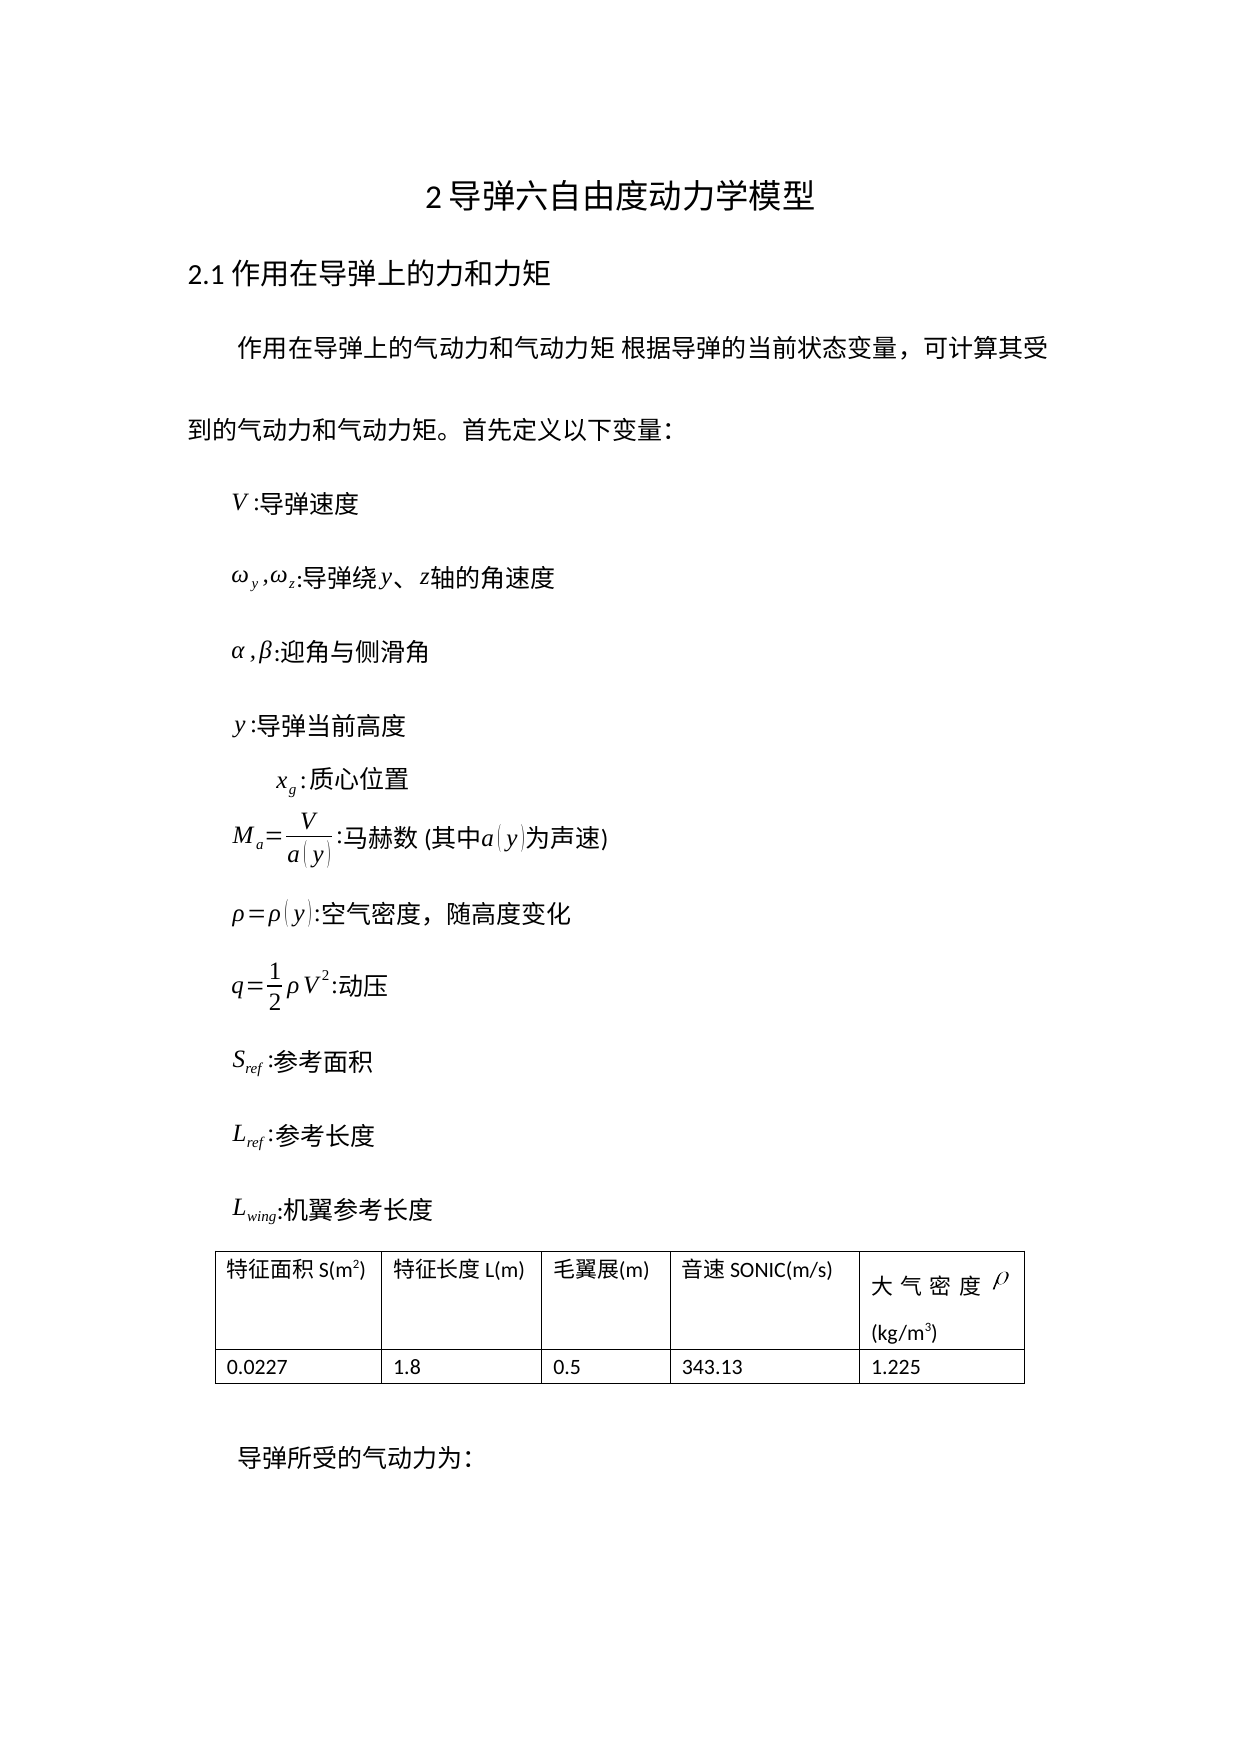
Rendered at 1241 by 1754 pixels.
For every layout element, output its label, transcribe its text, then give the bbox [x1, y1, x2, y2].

subtitle 2.1 作用在导弹上的力和力矩 [187, 239, 1053, 304]
table_header 特征面积S(m2) [216, 1252, 381, 1349]
table_header 大气密度(kg/m3) [860, 1252, 1024, 1349]
text 导弹所受的气动力为： [187, 1424, 1053, 1489]
table_cell 1.225 [860, 1350, 1024, 1383]
text 空气密度，随高度变化 [187, 880, 1053, 945]
table_header 毛翼展(m) [542, 1252, 670, 1349]
text 马赫数 (其中为声速) [187, 806, 1053, 871]
text 导弹速度 [187, 470, 1053, 535]
text :机翼参考长度 [187, 1176, 1053, 1241]
text 参考长度 [187, 1102, 1053, 1167]
text 导弹当前高度 [187, 692, 1053, 757]
table_cell 343.13 [671, 1350, 859, 1383]
text 作用在导弹上的气动力和气动力矩 根据导弹的当前状态变量，可计算其受到的气动力和气动力矩。首先定义以下变量： [187, 314, 1053, 461]
table_cell 0.0227 [216, 1350, 381, 1383]
table_cell 1.8 [382, 1350, 541, 1383]
text :导弹绕、轴的角速度 [187, 544, 1053, 609]
subtitle 2导弹六自由度动力学模型 [187, 162, 1053, 227]
table_header 特征长度L(m) [382, 1252, 541, 1349]
table_cell 0.5 [542, 1350, 670, 1383]
text 参考面积 [187, 1028, 1053, 1093]
text :迎角与侧滑角 [187, 618, 1053, 683]
table_header 音速SONIC(m/s) [671, 1252, 859, 1349]
text 动压 [187, 954, 1053, 1019]
